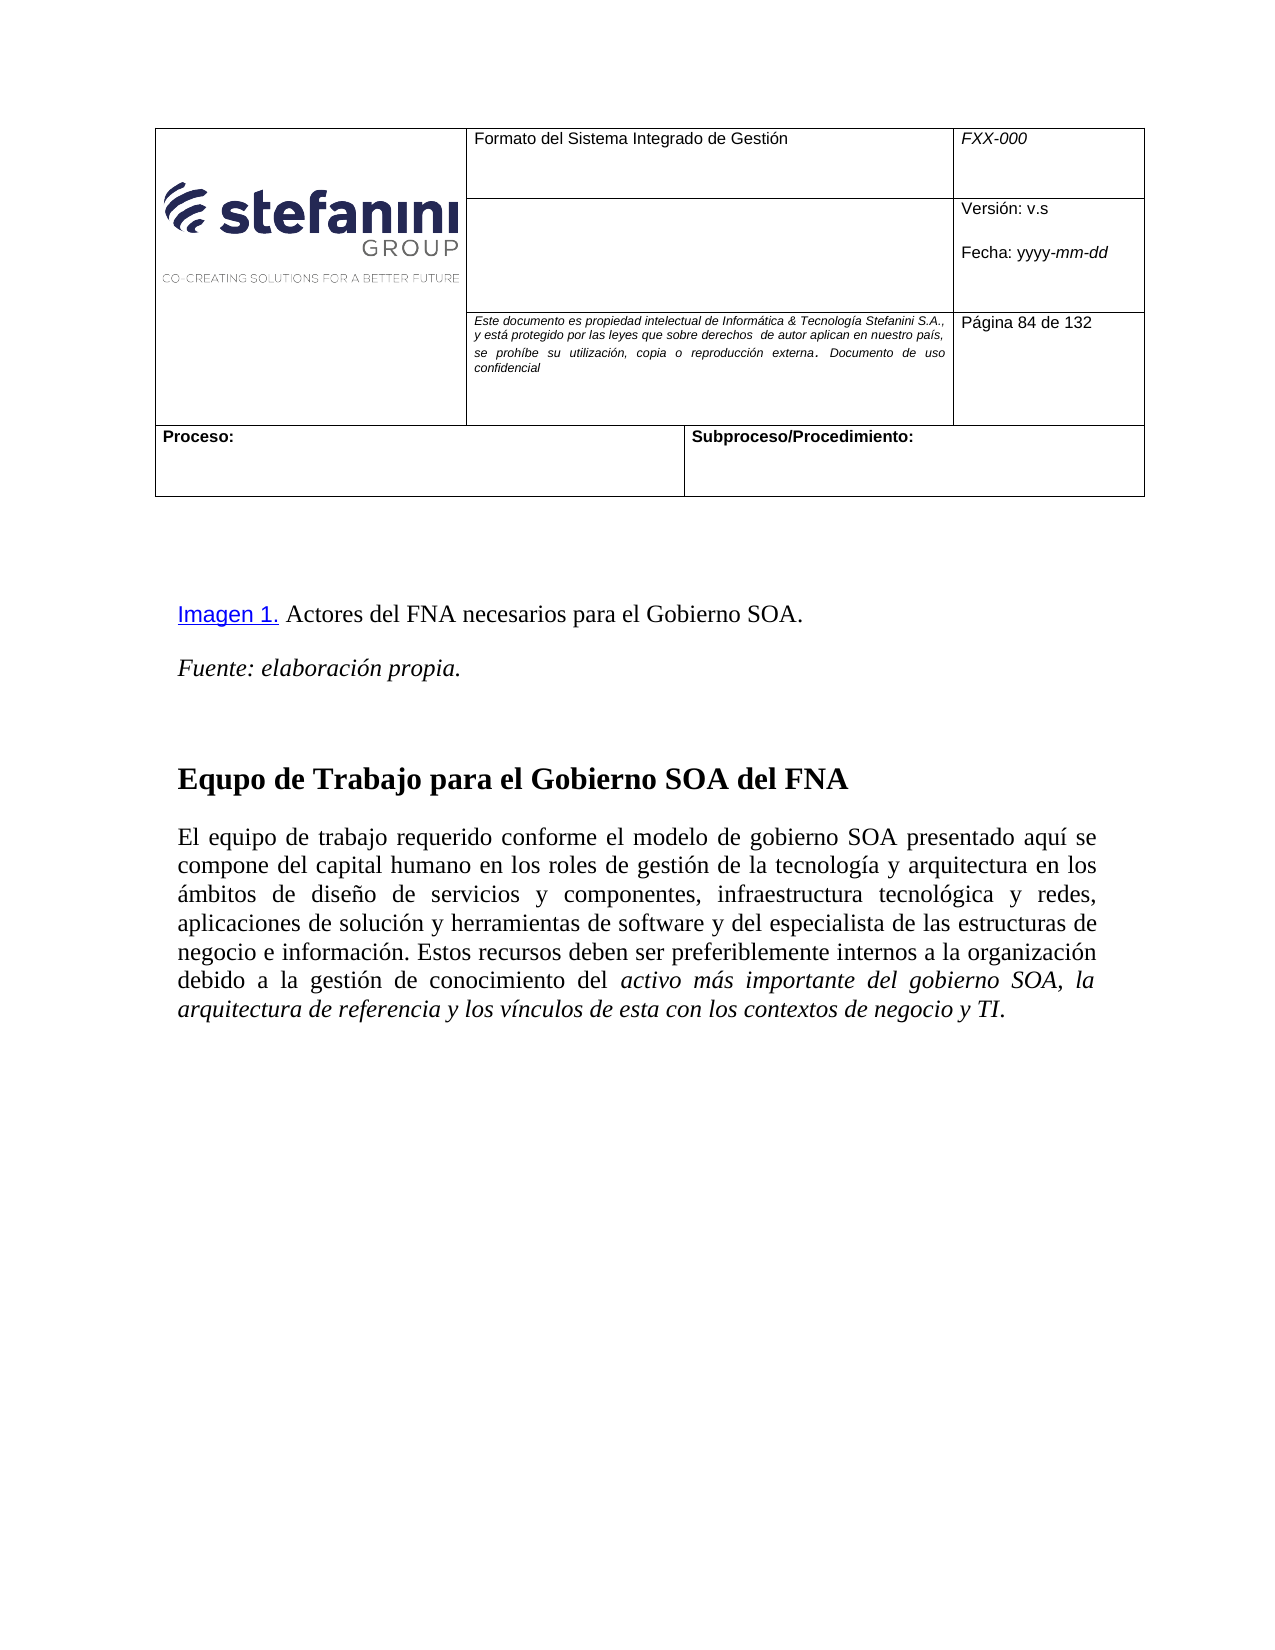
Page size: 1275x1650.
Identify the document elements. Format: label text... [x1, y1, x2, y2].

subtitle Equpo de Trabajo para el Gobierno SOA del FNA [177, 761, 1098, 797]
picture [162, 182, 460, 286]
text Imagen 1. Actores del FNA necesarios para el Gobierno SOA. [177, 599, 1098, 628]
text El equipo de trabajo requerido conforme el modelo de gobierno SOA presentado aquí se compone del capital humano en los roles de gestión de la tecnología y arquitectura en los ámbitos de diseño de servicios y componentes, infraestructura tecnológica y redes, aplicaciones de solución y herramientas de software y del especialista de las estructuras de negocio e información. Estos recursos deben ser preferiblemente internos a la organización debido a la gestión de conocimiento del activo más importante del gobierno SOA, la arquitectura de referencia y los vínculos de esta con los contextos de negocio y TI. [177, 822, 1098, 1023]
text Fuente: elaboración propia. [177, 653, 1098, 682]
